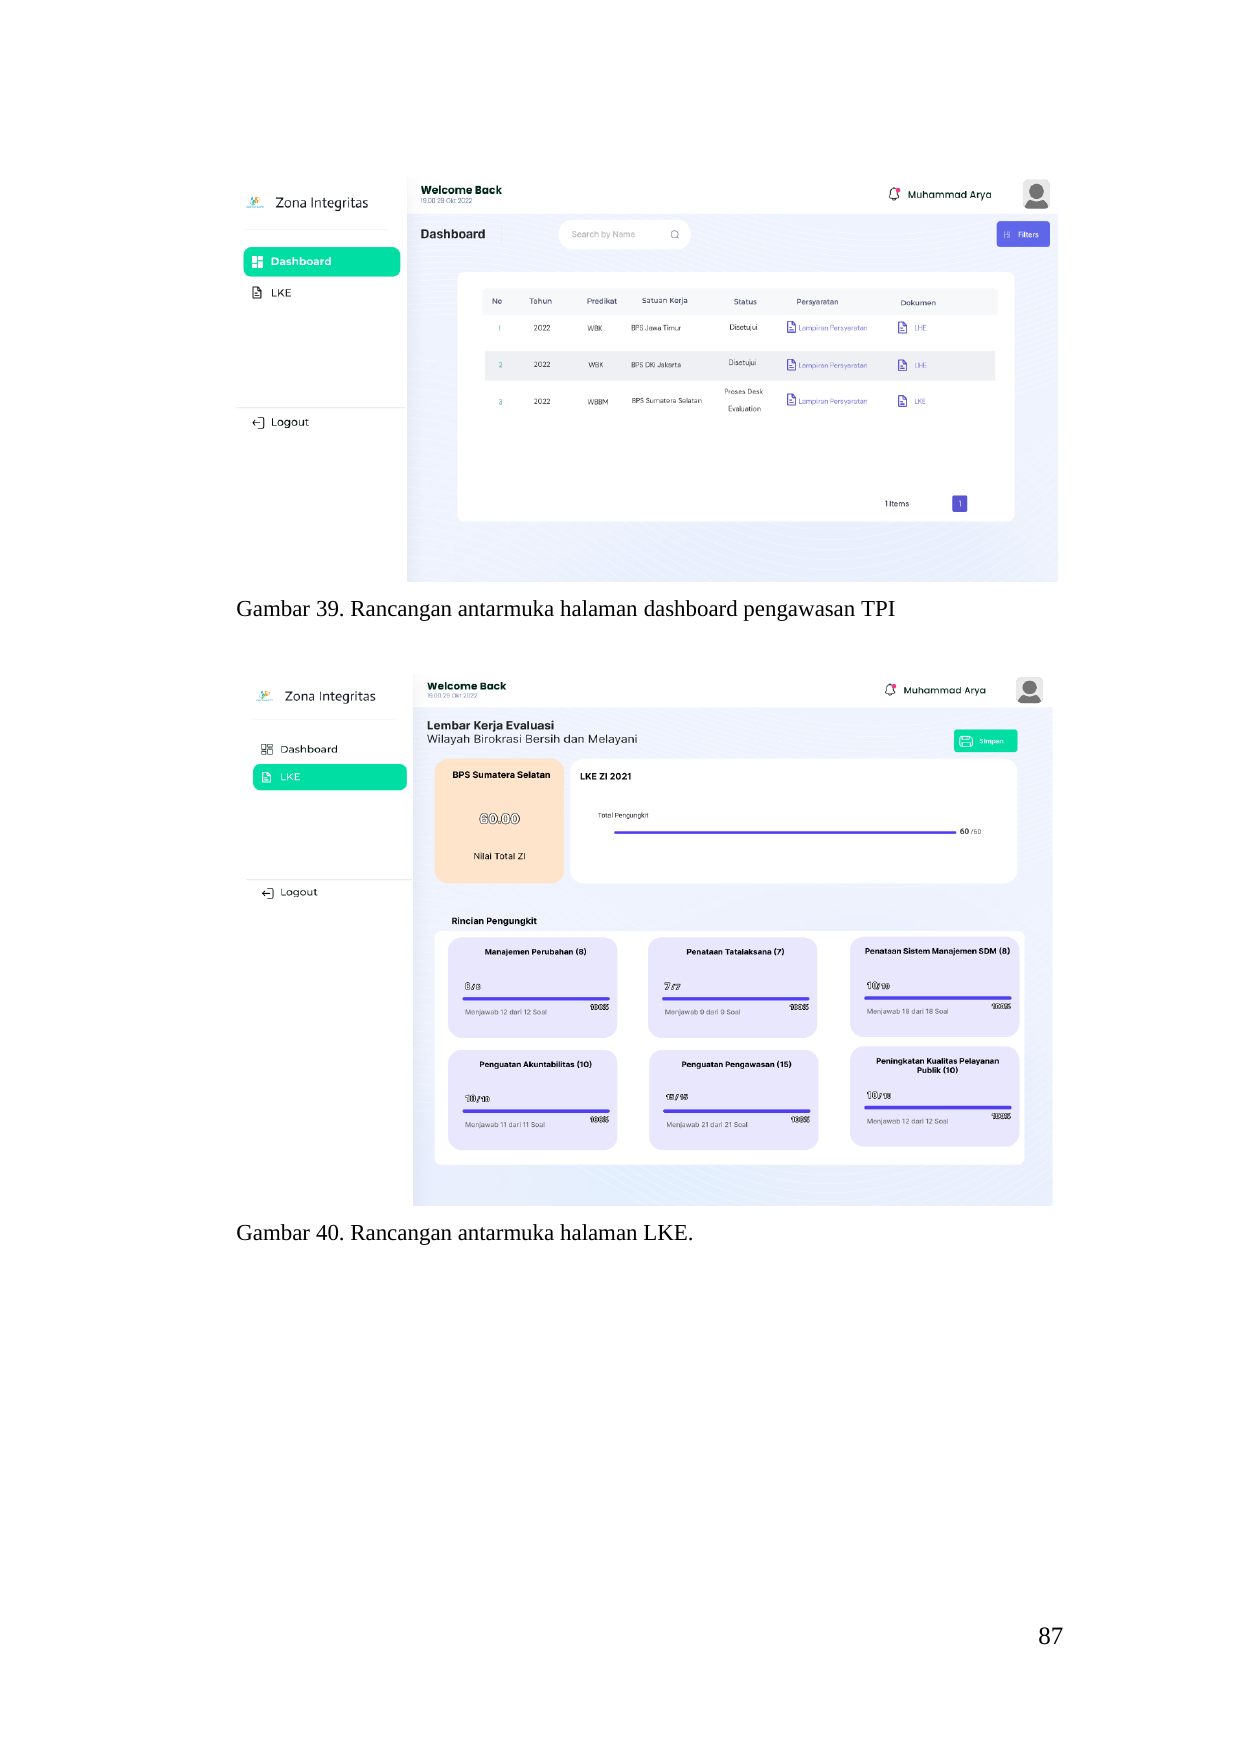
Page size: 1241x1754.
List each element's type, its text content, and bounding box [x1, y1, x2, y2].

text Gambar 39. Rancangan antarmuka halaman dashboard pengawasan TPI [236, 595, 1063, 621]
picture [236, 177, 1059, 582]
text Gambar 40. Rancangan antarmuka halaman LKE. [236, 1219, 1063, 1245]
picture [246, 674, 1053, 1206]
